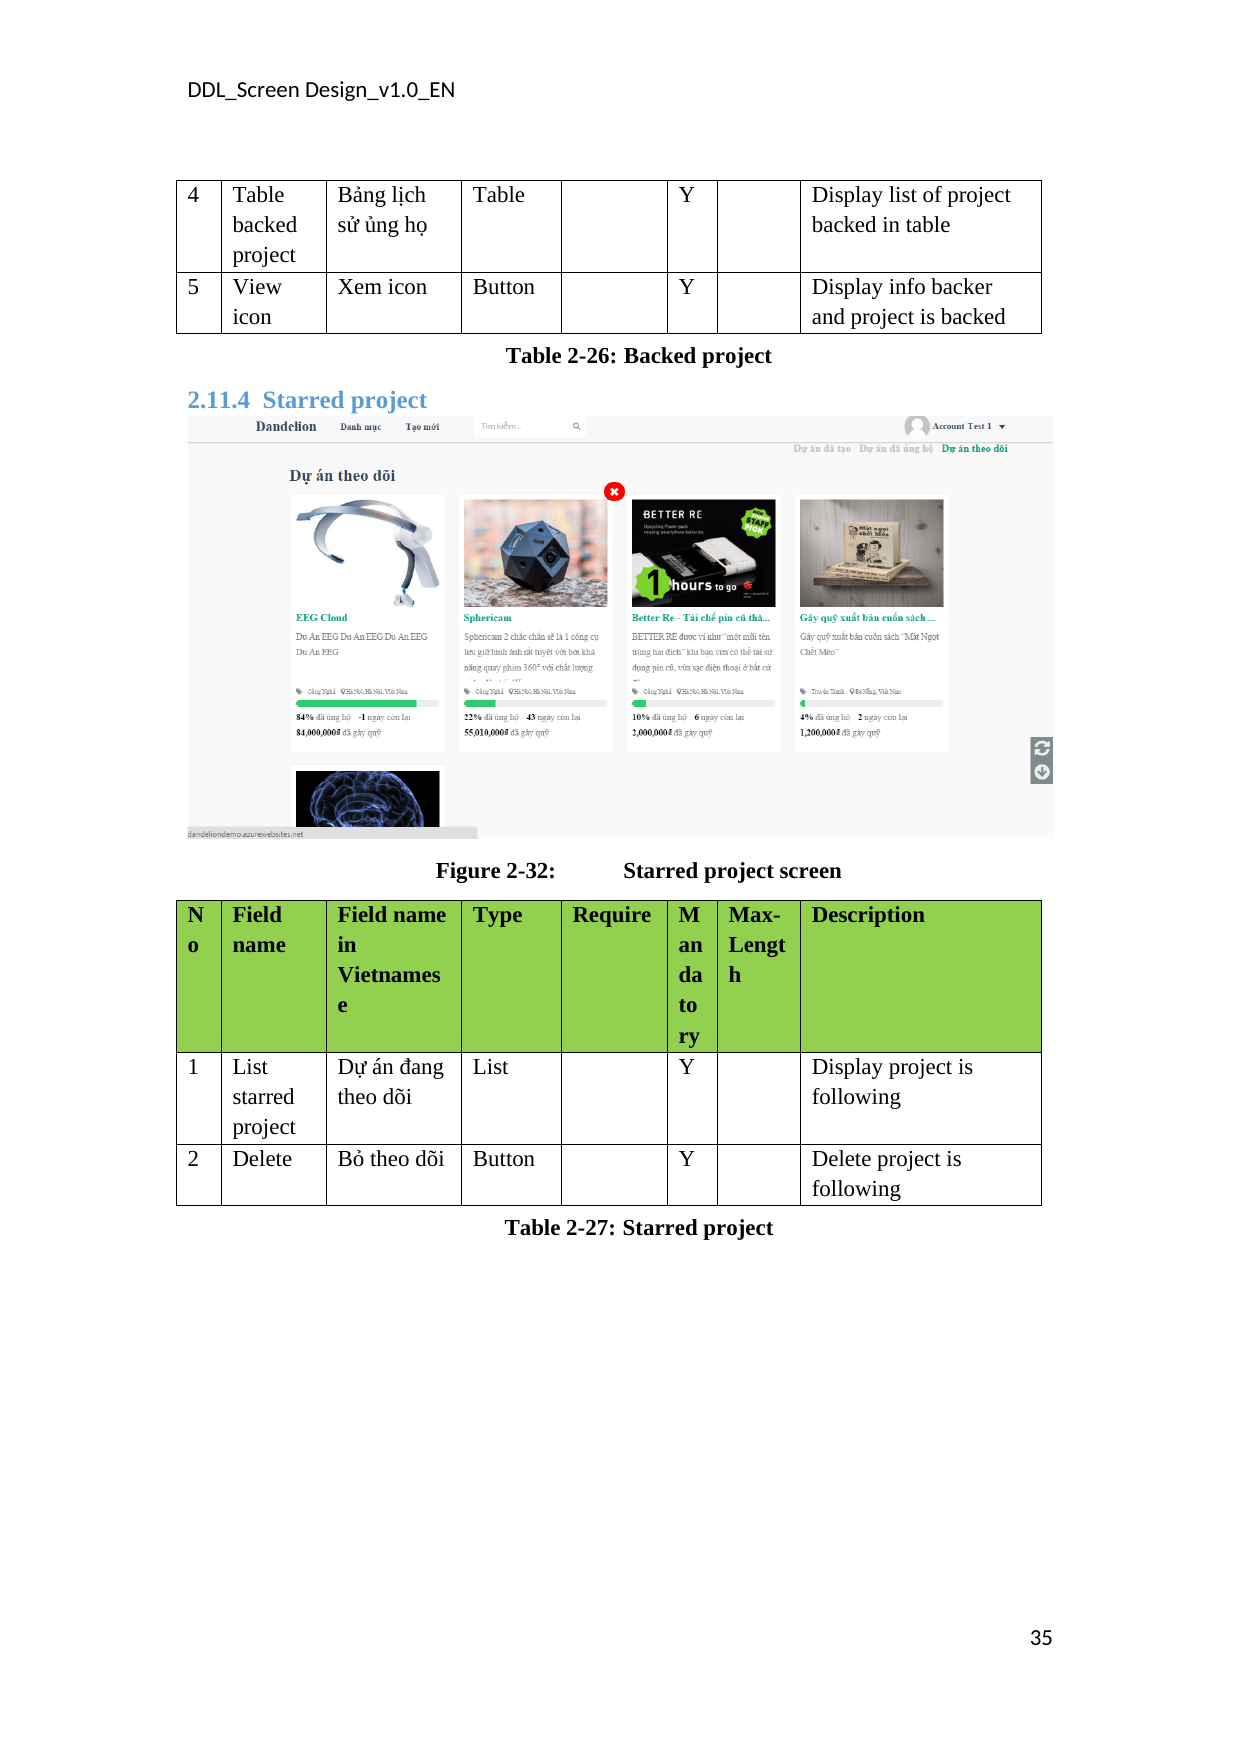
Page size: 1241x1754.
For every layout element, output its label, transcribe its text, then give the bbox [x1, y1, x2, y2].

table_cell Button [462, 273, 561, 333]
text Backed project [225, 342, 1053, 369]
table_cell Bỏ theo dõi [327, 1145, 461, 1205]
table_cell Table [462, 181, 561, 272]
table_cell [718, 1053, 800, 1144]
table_header No [177, 901, 221, 1052]
table_cell Delete [222, 1145, 326, 1205]
table_cell [562, 181, 667, 272]
table_cell [562, 1145, 667, 1205]
table_header Description [801, 901, 1041, 1052]
table_cell Display info backer and project is backed [801, 273, 1041, 333]
table_cell Bảng lịch sử ủng họ [327, 181, 461, 272]
table_cell [718, 1145, 800, 1205]
text Starred project [225, 1214, 1053, 1241]
table_cell List [462, 1053, 561, 1144]
table_cell Display list of project backed in table [801, 181, 1041, 272]
table_cell Delete project is following [801, 1145, 1041, 1205]
table_header Type [462, 901, 561, 1052]
table_cell Button [462, 1145, 561, 1205]
table_header Field name in Vietnamese [327, 901, 461, 1052]
table_cell Display project is following [801, 1053, 1041, 1144]
table_cell 2 [177, 1145, 221, 1205]
table_cell Y [668, 1145, 717, 1205]
table_header Mandatory [668, 901, 717, 1052]
table_cell 1 [177, 1053, 221, 1144]
table_cell Y [668, 181, 717, 272]
table_header Require [562, 901, 667, 1052]
table_header Field name [222, 901, 326, 1052]
table_cell [562, 1053, 667, 1144]
subtitle Starred project [187, 385, 1053, 414]
table_cell Dự án đang theo dõi [327, 1053, 461, 1144]
table_cell Xem icon [327, 273, 461, 333]
table_cell [718, 181, 800, 272]
table_cell Y [668, 1053, 717, 1144]
table_cell Table backed project [222, 181, 326, 272]
table_cell [718, 273, 800, 333]
table_cell 5 [177, 273, 221, 333]
table_cell View icon [222, 273, 326, 333]
picture [187, 416, 1053, 839]
table_cell 4 [177, 181, 221, 272]
text Starred project screen [225, 857, 1053, 883]
table_cell Y [668, 273, 717, 333]
table_cell [562, 273, 667, 333]
table_cell List starred project [222, 1053, 326, 1144]
table_header Max-Length [718, 901, 800, 1052]
